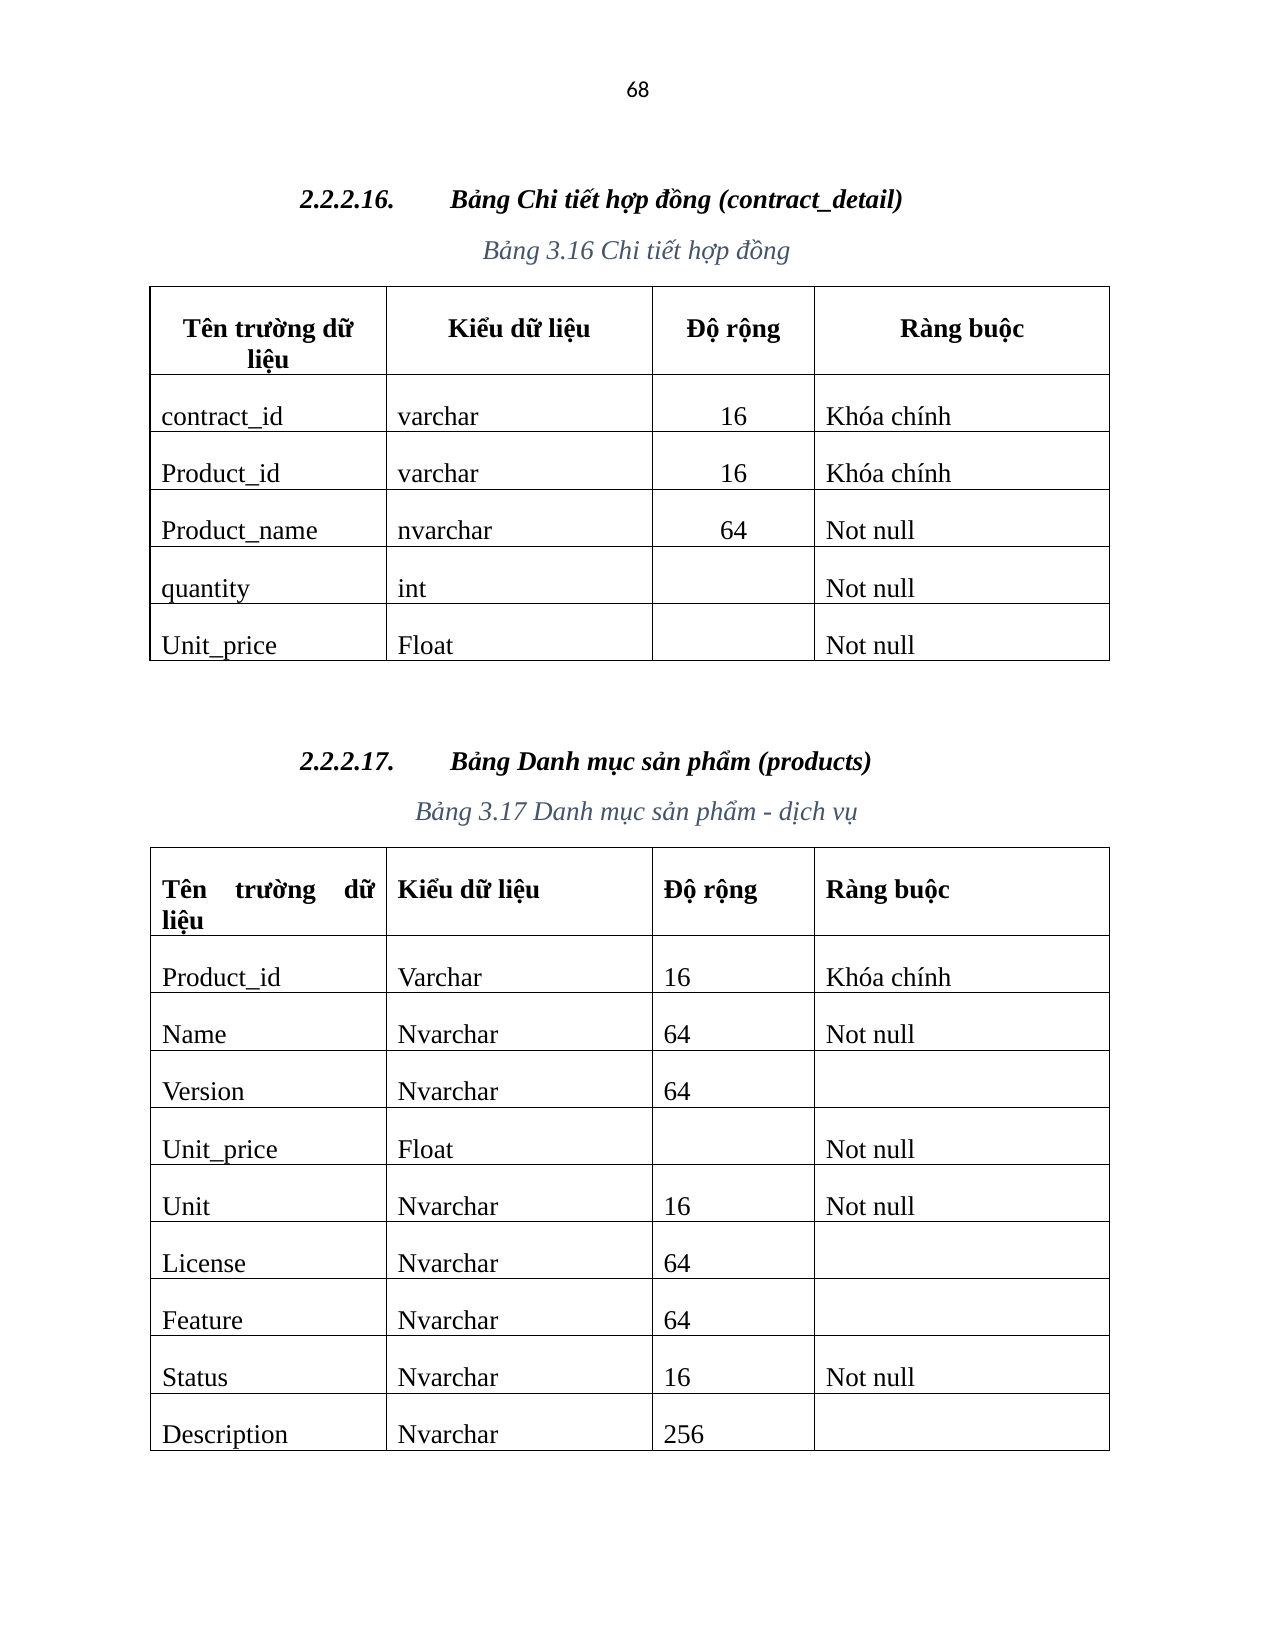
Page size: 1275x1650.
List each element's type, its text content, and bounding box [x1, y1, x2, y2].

table_cell 16 [653, 1336, 814, 1393]
table_cell License [151, 1222, 386, 1278]
table_cell 64 [653, 993, 814, 1049]
table_cell 16 [653, 375, 814, 431]
table_header Tên trường dữ liệu [151, 848, 386, 935]
table_cell Feature [151, 1279, 386, 1335]
text Bảng 3.16 Chi tiết hợp đồng [150, 234, 1125, 265]
table_cell Name [151, 993, 386, 1049]
table_cell contract_id [151, 375, 386, 431]
table_cell [815, 1222, 1109, 1278]
table_cell Not null [815, 547, 1109, 603]
table_header Tên trường dữ liệu [151, 287, 386, 374]
table_cell Not null [815, 1108, 1109, 1164]
table_cell 64 [653, 1222, 814, 1278]
table_cell Nvarchar [387, 1165, 652, 1221]
table_cell Not null [815, 1165, 1109, 1221]
table_cell Unit_price [151, 604, 386, 660]
list Bảng Danh mục sản phẩm (products) [300, 744, 1125, 776]
table_cell varchar [387, 432, 652, 488]
table_cell Not null [815, 993, 1109, 1049]
table_cell Version [151, 1051, 386, 1107]
table_header Độ rộng [653, 287, 814, 374]
table_cell [815, 1279, 1109, 1335]
table_cell Nvarchar [387, 993, 652, 1049]
table_cell Product_name [151, 490, 386, 546]
list Bảng Chi tiết hợp đồng (contract_detail) [300, 183, 1125, 215]
table_cell Status [151, 1336, 386, 1393]
table_cell Float [387, 1108, 652, 1164]
table_cell [815, 1394, 1109, 1450]
table_cell int [387, 547, 652, 603]
table_header Độ rộng [653, 848, 814, 935]
table_cell 64 [653, 1051, 814, 1107]
table_cell 16 [653, 1165, 814, 1221]
table_cell Varchar [387, 936, 652, 992]
table_cell [653, 547, 814, 603]
table_cell quantity [151, 547, 386, 603]
table_cell Not null [815, 604, 1109, 660]
table_cell Not null [815, 490, 1109, 546]
table_cell Product_id [151, 432, 386, 488]
table_cell Product_id [151, 936, 386, 992]
text Bảng 3.17 Danh mục sản phẩm - dịch vụ [150, 795, 1125, 826]
table_cell nvarchar [387, 490, 652, 546]
table_header Kiểu dữ liệu [387, 848, 652, 935]
table_cell Description [151, 1394, 386, 1450]
table_cell [653, 604, 814, 660]
table_cell 16 [653, 432, 814, 488]
table_cell [815, 1051, 1109, 1107]
table_cell Nvarchar [387, 1222, 652, 1278]
table_cell Nvarchar [387, 1394, 652, 1450]
table_header Ràng buộc [815, 287, 1109, 374]
table_cell Khóa chính [815, 432, 1109, 488]
table_cell varchar [387, 375, 652, 431]
table_cell Not null [815, 1336, 1109, 1393]
table_cell Float [387, 604, 652, 660]
table_cell 64 [653, 490, 814, 546]
table_cell Nvarchar [387, 1051, 652, 1107]
table_cell 16 [653, 936, 814, 992]
table_cell Khóa chính [815, 936, 1109, 992]
table_cell [653, 1108, 814, 1164]
table_cell Khóa chính [815, 375, 1109, 431]
table_cell 256 [653, 1394, 814, 1450]
table_header Ràng buộc [815, 848, 1109, 935]
table_cell Nvarchar [387, 1279, 652, 1335]
table_header Kiểu dữ liệu [387, 287, 652, 374]
table_cell 64 [653, 1279, 814, 1335]
table_cell Unit_price [151, 1108, 386, 1164]
table_cell Nvarchar [387, 1336, 652, 1393]
table_cell Unit [151, 1165, 386, 1221]
